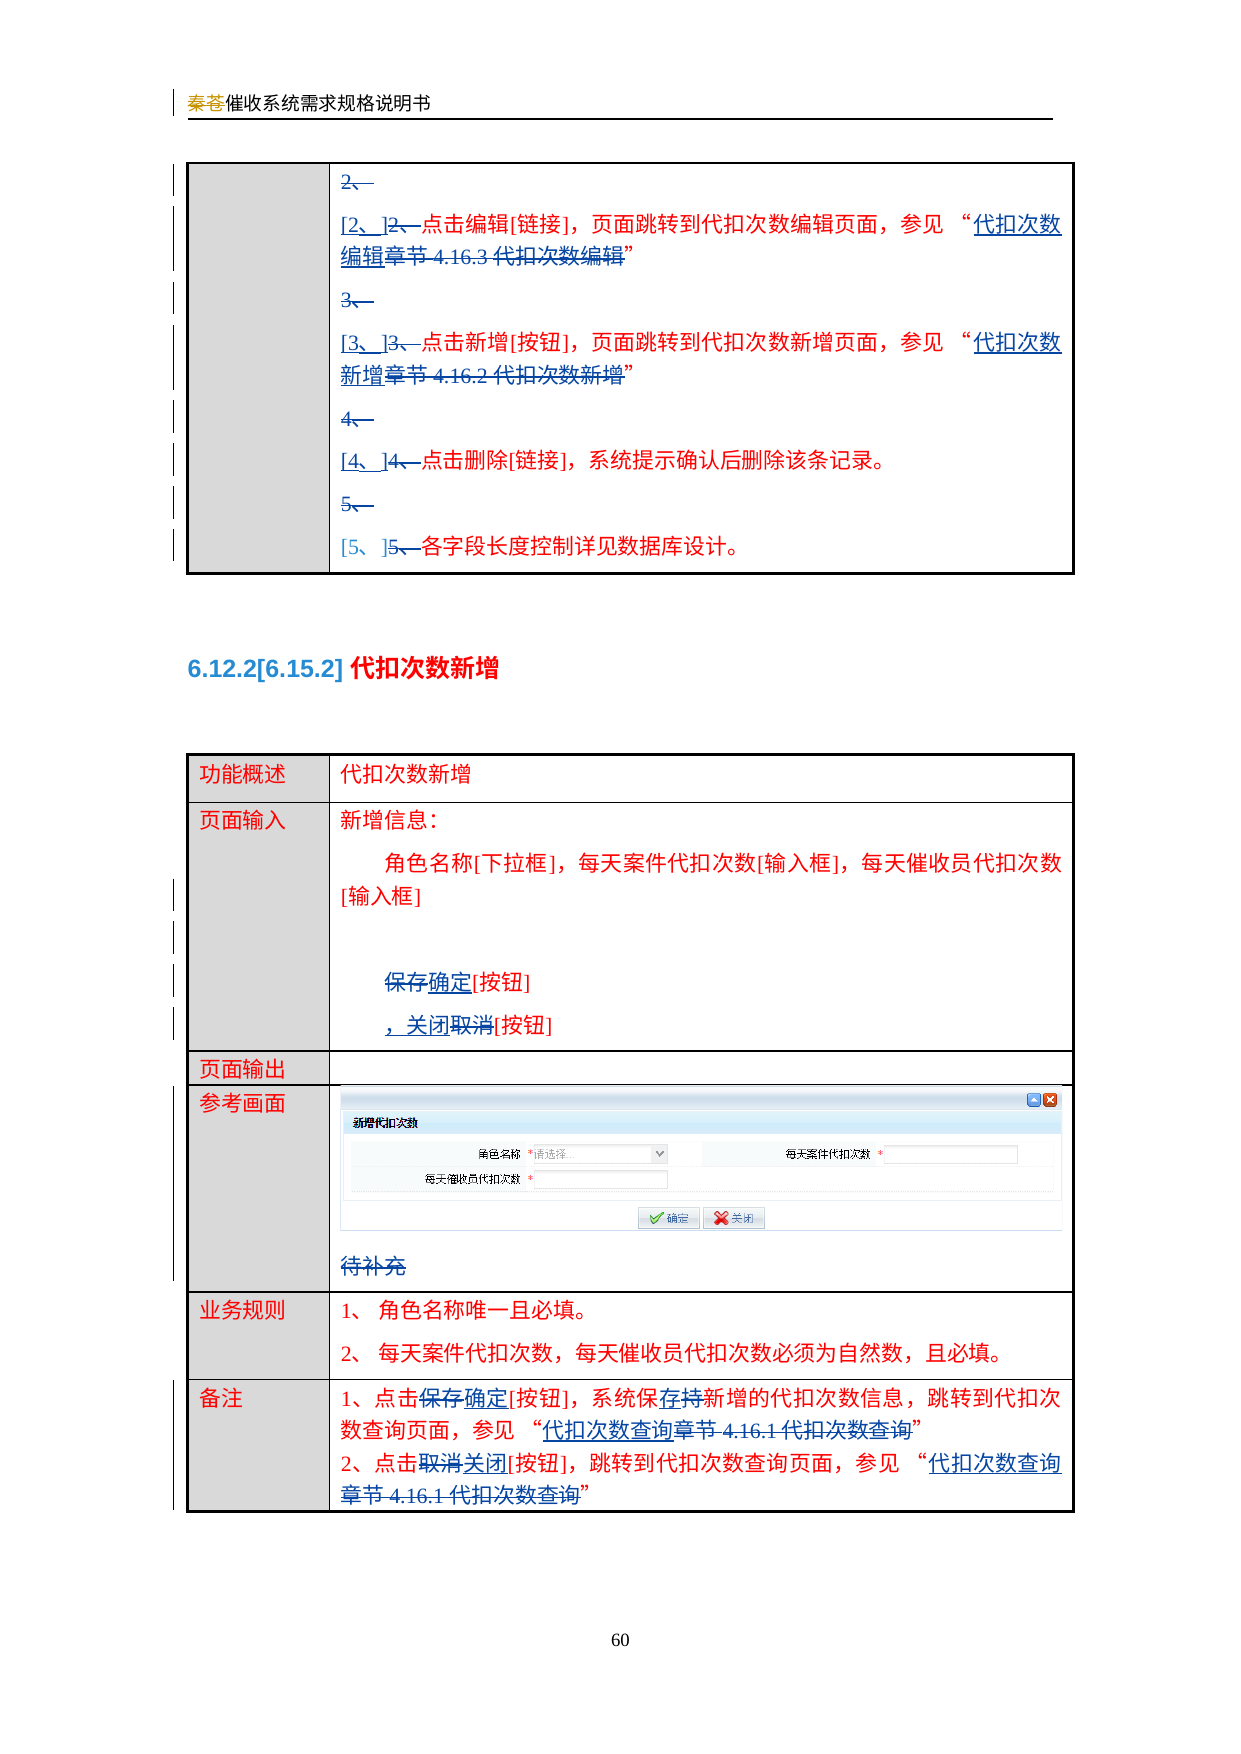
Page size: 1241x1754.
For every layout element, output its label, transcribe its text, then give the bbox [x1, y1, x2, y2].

table_cell 页面输入 [189, 803, 329, 1050]
subtitle 代扣次数新增 [187, 634, 1053, 699]
table_cell 参考画面 [189, 1086, 329, 1291]
table_cell 备注 [189, 1380, 329, 1510]
table_cell 角色名称唯一且必填。 每天案件代扣次数，每天催收员代扣次数必须为自然数，且必填。 [330, 1293, 1072, 1379]
table_cell [330, 1086, 1072, 1291]
table_cell 备注 [189, 164, 329, 572]
table_cell [330, 1052, 1072, 1084]
table_header 功能概述 [189, 756, 329, 802]
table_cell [330, 164, 1072, 572]
table_cell 新增信息： 角色名称[下拉框]，每天案件代扣次数[输入框]，每天催收员代扣次数[输入框] [按钮] [按钮] [330, 803, 1072, 1050]
picture [340, 1085, 1063, 1231]
table_cell 1、点击[按钮]，系统保新增的代扣次数信息，跳转到代扣次数查询页面，参见 “” 2、点击[按钮]，跳转到代扣次数查询页面，参见 “” [330, 1380, 1072, 1510]
table_cell 业务规则 [189, 1293, 329, 1379]
table_cell 页面输出 [189, 1052, 329, 1084]
table_header 代扣次数新增 [330, 756, 1072, 802]
